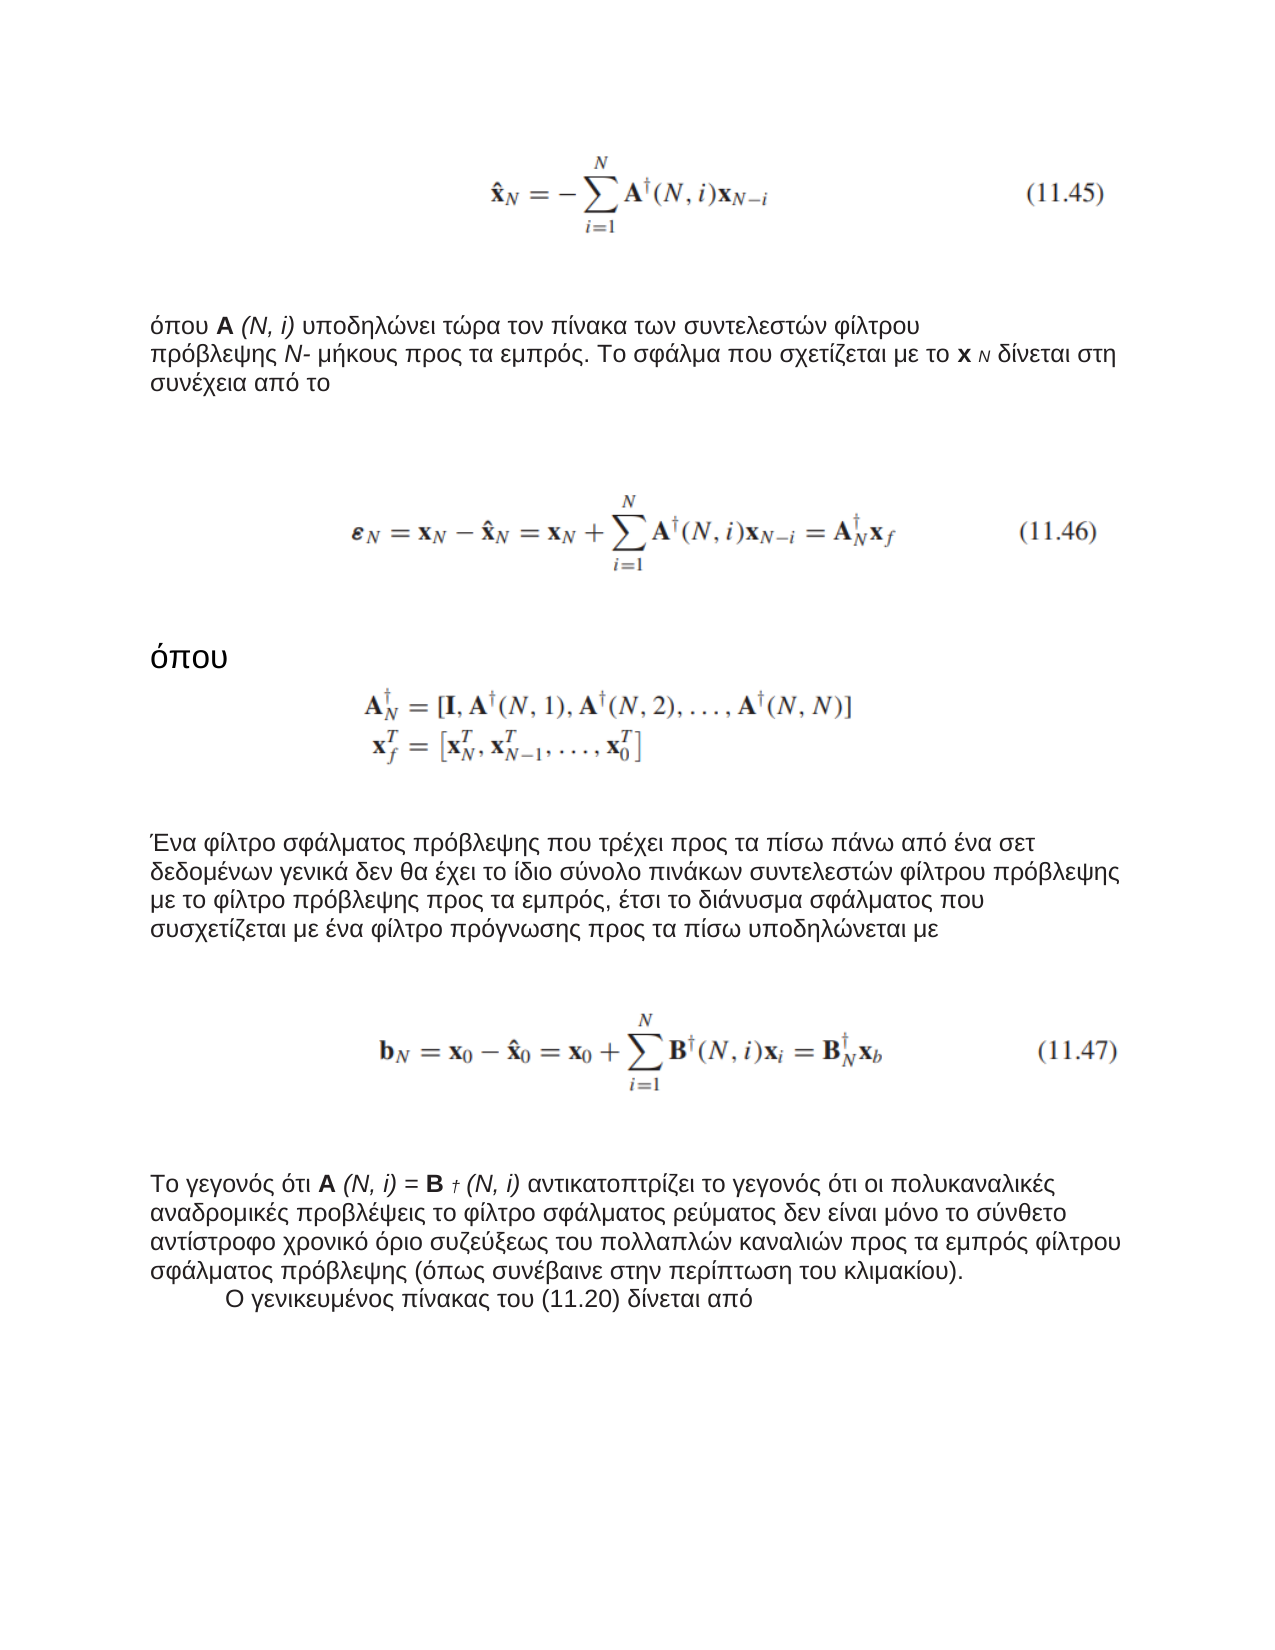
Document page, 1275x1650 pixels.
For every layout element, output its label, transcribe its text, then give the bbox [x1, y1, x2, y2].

picture [150, 150, 1125, 254]
picture [150, 675, 1125, 790]
picture [150, 1000, 1125, 1112]
text Ο γενικευμένος πίνακας του (11.20) δίνεται από [150, 1284, 1125, 1313]
text όπου A (N, i) υποδηλώνει τώρα τον πίνακα των συντελεστών φίλτρου πρόβλεψης Ν- μήκους προς τα εμπρός. Το σφάλμα που σχετίζεται με το x N δίνεται στη συνέχεια από το [150, 311, 1125, 397]
text όπου [150, 637, 1125, 675]
text Το γεγονός ότι A (N, i) = B † (N, i) αντικατοπτρίζει το γεγονός ότι οι πολυκαναλικές αναδρομικές προβλέψεις το φίλτρο σφάλματος ρεύματος δεν είναι μόνο το σύνθετο αντίστροφο χρονικό όριο συζεύξεως του πολλαπλών καναλιών προς τα εμπρός φίλτρου σφάλματος πρόβλεψης (όπως συνέβαινε στην περίπτωση του κλιμακίου). [150, 1169, 1125, 1284]
text Ένα φίλτρο σφάλματος πρόβλεψης που τρέχει προς τα πίσω πάνω από ένα σετ δεδομένων γενικά δεν θα έχει το ίδιο σύνολο πινάκων συντελεστών φίλτρου πρόβλεψης με το φίλτρο πρόβλεψης προς τα εμπρός, έτσι το διάνυσμα σφάλματος που συσχετίζεται με ένα φίλτρο πρόγνωσης προς τα πίσω υποδηλώνεται με [150, 828, 1125, 943]
picture [150, 473, 1125, 599]
